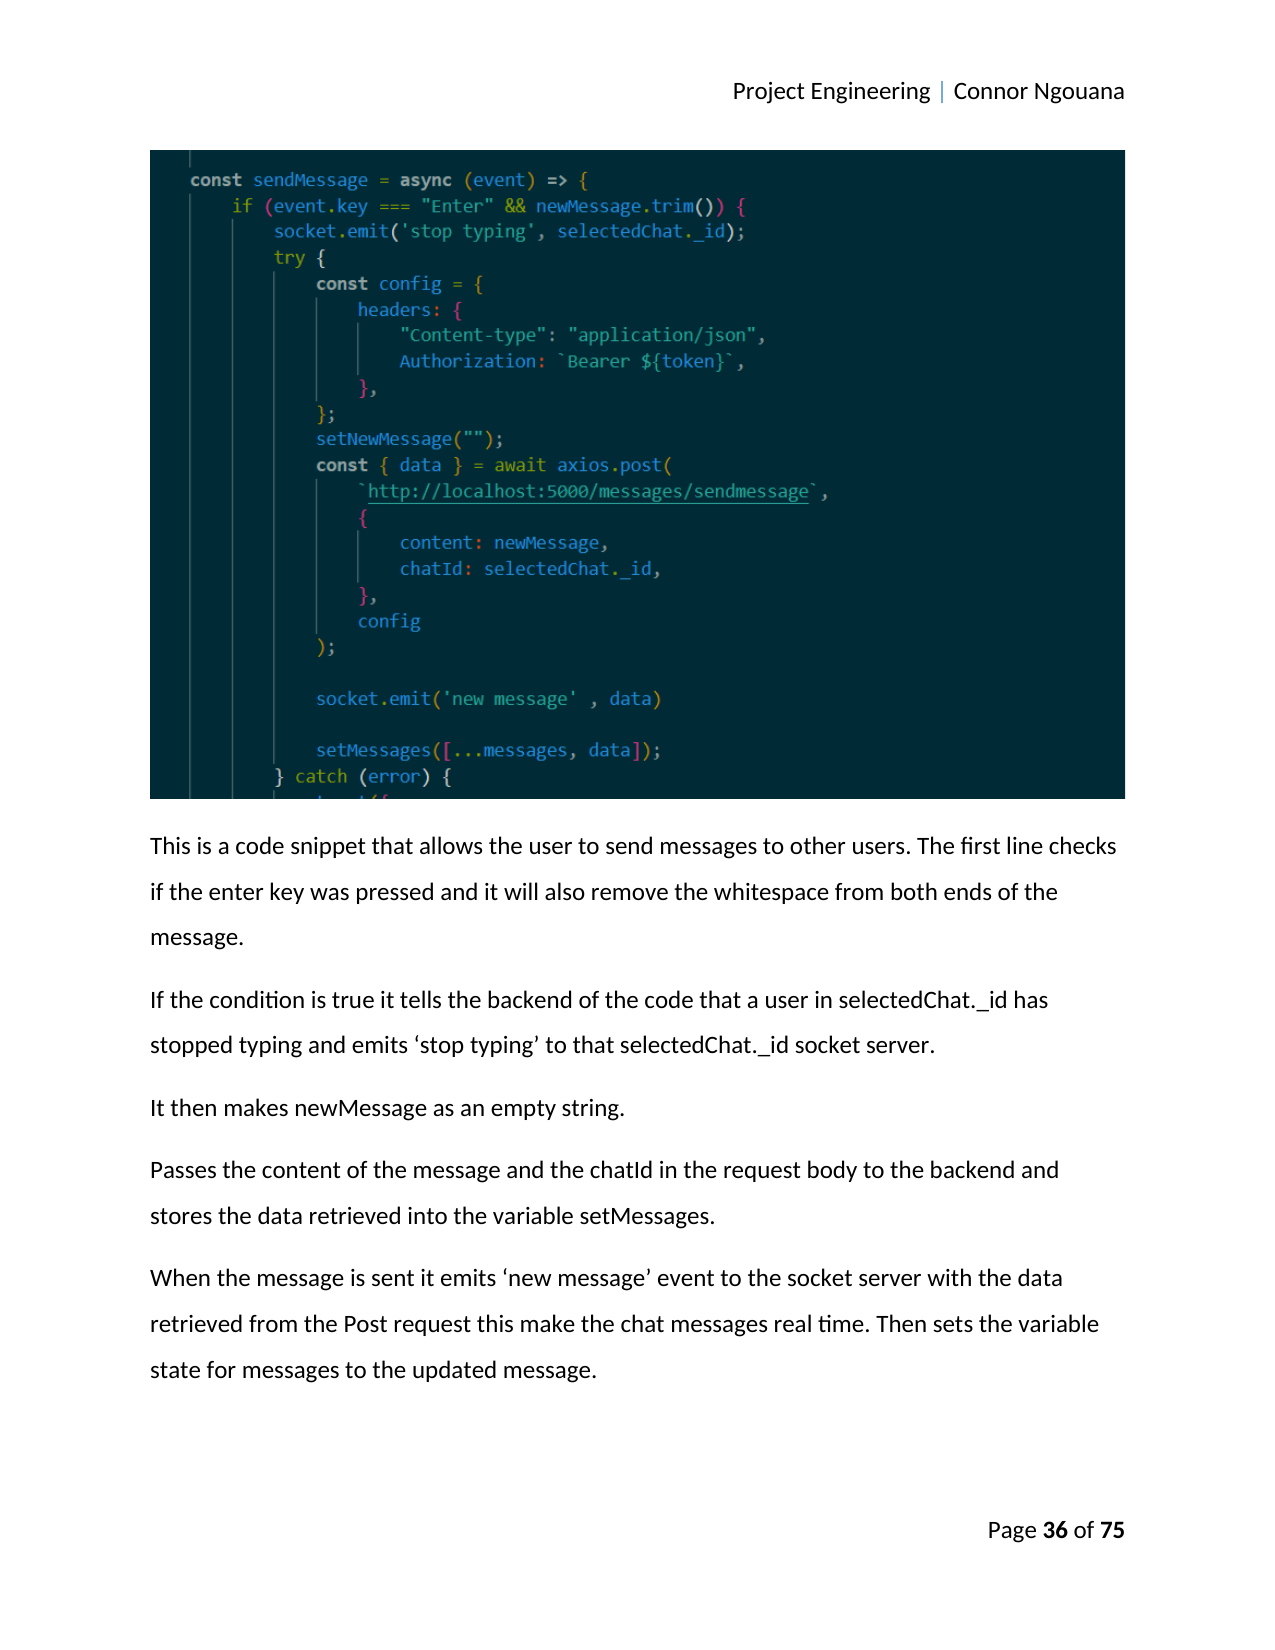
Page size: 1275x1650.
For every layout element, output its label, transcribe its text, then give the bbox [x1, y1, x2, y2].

picture [597, 462, 604, 468]
picture [401, 177, 409, 186]
picture [502, 177, 509, 185]
picture [348, 745, 367, 756]
picture [574, 540, 581, 552]
picture [333, 696, 341, 704]
picture [513, 538, 535, 548]
picture [407, 774, 414, 782]
text Passes the content of the message and the chatId in the request body to the backend and stores the data retrieved into the variable setMessages. [150, 1154, 1125, 1231]
picture [318, 639, 324, 656]
picture [296, 175, 309, 185]
picture [412, 177, 420, 186]
picture [734, 332, 739, 341]
picture [654, 691, 660, 709]
picture [358, 277, 367, 289]
picture [403, 356, 413, 367]
picture [361, 380, 365, 398]
picture [607, 488, 619, 497]
picture [365, 307, 372, 315]
picture [322, 436, 330, 444]
picture [386, 773, 393, 781]
picture [233, 174, 241, 186]
text If the condition is true it tells the backend of the code that a user in selectedChat._id has stopped typing and emits ‘stop typing’ to that selectedChat._id socket server. [150, 984, 1125, 1060]
picture [501, 488, 507, 497]
picture [622, 462, 635, 475]
picture [396, 281, 404, 289]
picture [643, 354, 651, 367]
picture [392, 226, 396, 239]
picture [202, 177, 220, 186]
picture [434, 691, 439, 709]
picture [349, 692, 354, 704]
picture [622, 747, 629, 756]
picture [581, 172, 585, 190]
picture [537, 747, 545, 760]
picture [644, 333, 650, 341]
picture [434, 743, 439, 760]
text This is a code snippet that allows the user to send messages to other users. The first line checks if the enter key was pressed and it will also remove the whitespace from both ends of the message. [150, 830, 1125, 952]
picture [444, 177, 451, 186]
picture [275, 203, 293, 212]
picture [322, 697, 329, 704]
picture [407, 307, 415, 315]
picture [307, 224, 313, 236]
picture [487, 177, 498, 185]
picture [455, 431, 460, 449]
picture [739, 199, 743, 216]
picture [500, 462, 525, 471]
picture [338, 199, 342, 211]
picture [430, 332, 435, 341]
picture [296, 254, 304, 268]
picture [659, 229, 665, 237]
picture [644, 743, 649, 760]
picture [326, 281, 357, 289]
picture [684, 201, 701, 215]
picture [266, 199, 272, 216]
picture [396, 303, 403, 315]
picture [621, 203, 629, 216]
picture [192, 177, 200, 186]
picture [358, 459, 367, 471]
picture [317, 281, 325, 289]
text It then makes newMessage as an empty string. [150, 1092, 1125, 1123]
picture [370, 488, 808, 504]
picture [722, 489, 727, 497]
picture [485, 228, 489, 241]
picture [407, 458, 413, 470]
picture [645, 489, 650, 497]
picture [563, 562, 571, 574]
picture [281, 177, 287, 185]
picture [502, 696, 508, 704]
picture [359, 203, 367, 216]
picture [433, 354, 445, 367]
picture [365, 434, 393, 444]
picture [327, 462, 357, 471]
picture [706, 358, 713, 367]
picture [664, 458, 670, 475]
picture [286, 254, 294, 263]
picture [486, 431, 492, 449]
picture [439, 228, 446, 241]
picture [320, 250, 324, 268]
picture [538, 203, 545, 211]
picture [574, 488, 582, 497]
picture [306, 773, 315, 782]
picture [318, 770, 322, 782]
picture [245, 199, 249, 212]
picture [223, 177, 231, 186]
picture [477, 489, 482, 497]
picture [456, 302, 460, 320]
picture [422, 177, 441, 190]
picture [593, 359, 598, 367]
picture [637, 224, 645, 237]
picture [728, 227, 733, 241]
picture [396, 696, 410, 704]
picture [317, 462, 325, 471]
picture [348, 434, 362, 444]
picture [611, 359, 619, 366]
picture [428, 436, 435, 449]
picture [466, 172, 471, 190]
picture [718, 199, 723, 216]
picture [529, 172, 533, 190]
picture [558, 201, 581, 212]
picture [359, 228, 368, 237]
picture [685, 354, 691, 367]
picture [524, 358, 529, 367]
picture [475, 696, 483, 704]
picture [505, 199, 525, 212]
picture [560, 176, 567, 185]
picture [490, 566, 498, 574]
picture [565, 487, 572, 495]
picture [737, 488, 752, 497]
picture [417, 540, 424, 548]
picture [360, 776, 365, 785]
text When the message is sent it emits ‘new message’ event to the socket server with the data retrieved from the Post request this make the chat messages real time. Then sets the variable state for messages to the updated message. [150, 1263, 1125, 1384]
picture [705, 488, 713, 494]
picture [484, 747, 497, 756]
